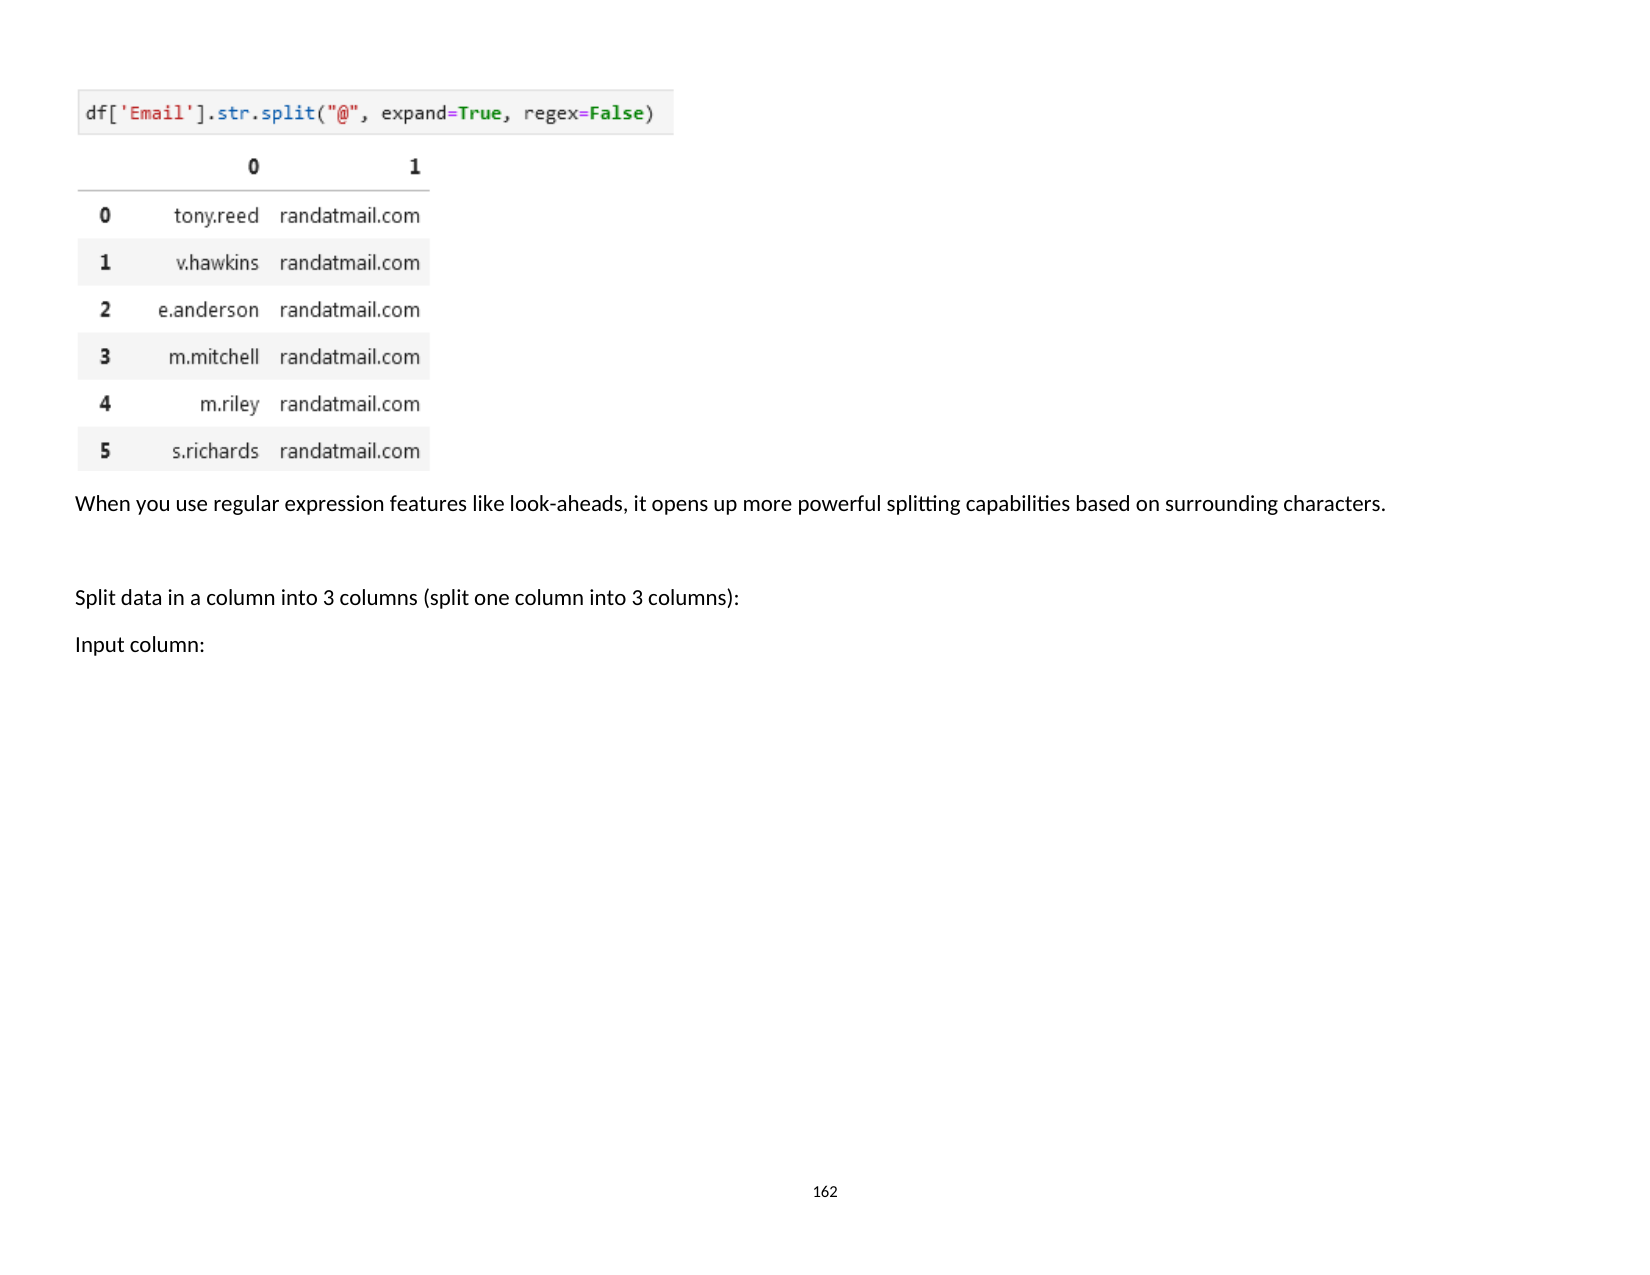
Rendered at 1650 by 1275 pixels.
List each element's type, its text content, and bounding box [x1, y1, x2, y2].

text When you use regular expression features like look-aheads, it opens up more powerful splitting capabilities based on surrounding characters. [75, 489, 1575, 517]
text Split data in a column into 3 columns (split one column into 3 columns): [75, 583, 1575, 611]
picture [75, 75, 674, 471]
text Input column: [75, 630, 1575, 658]
